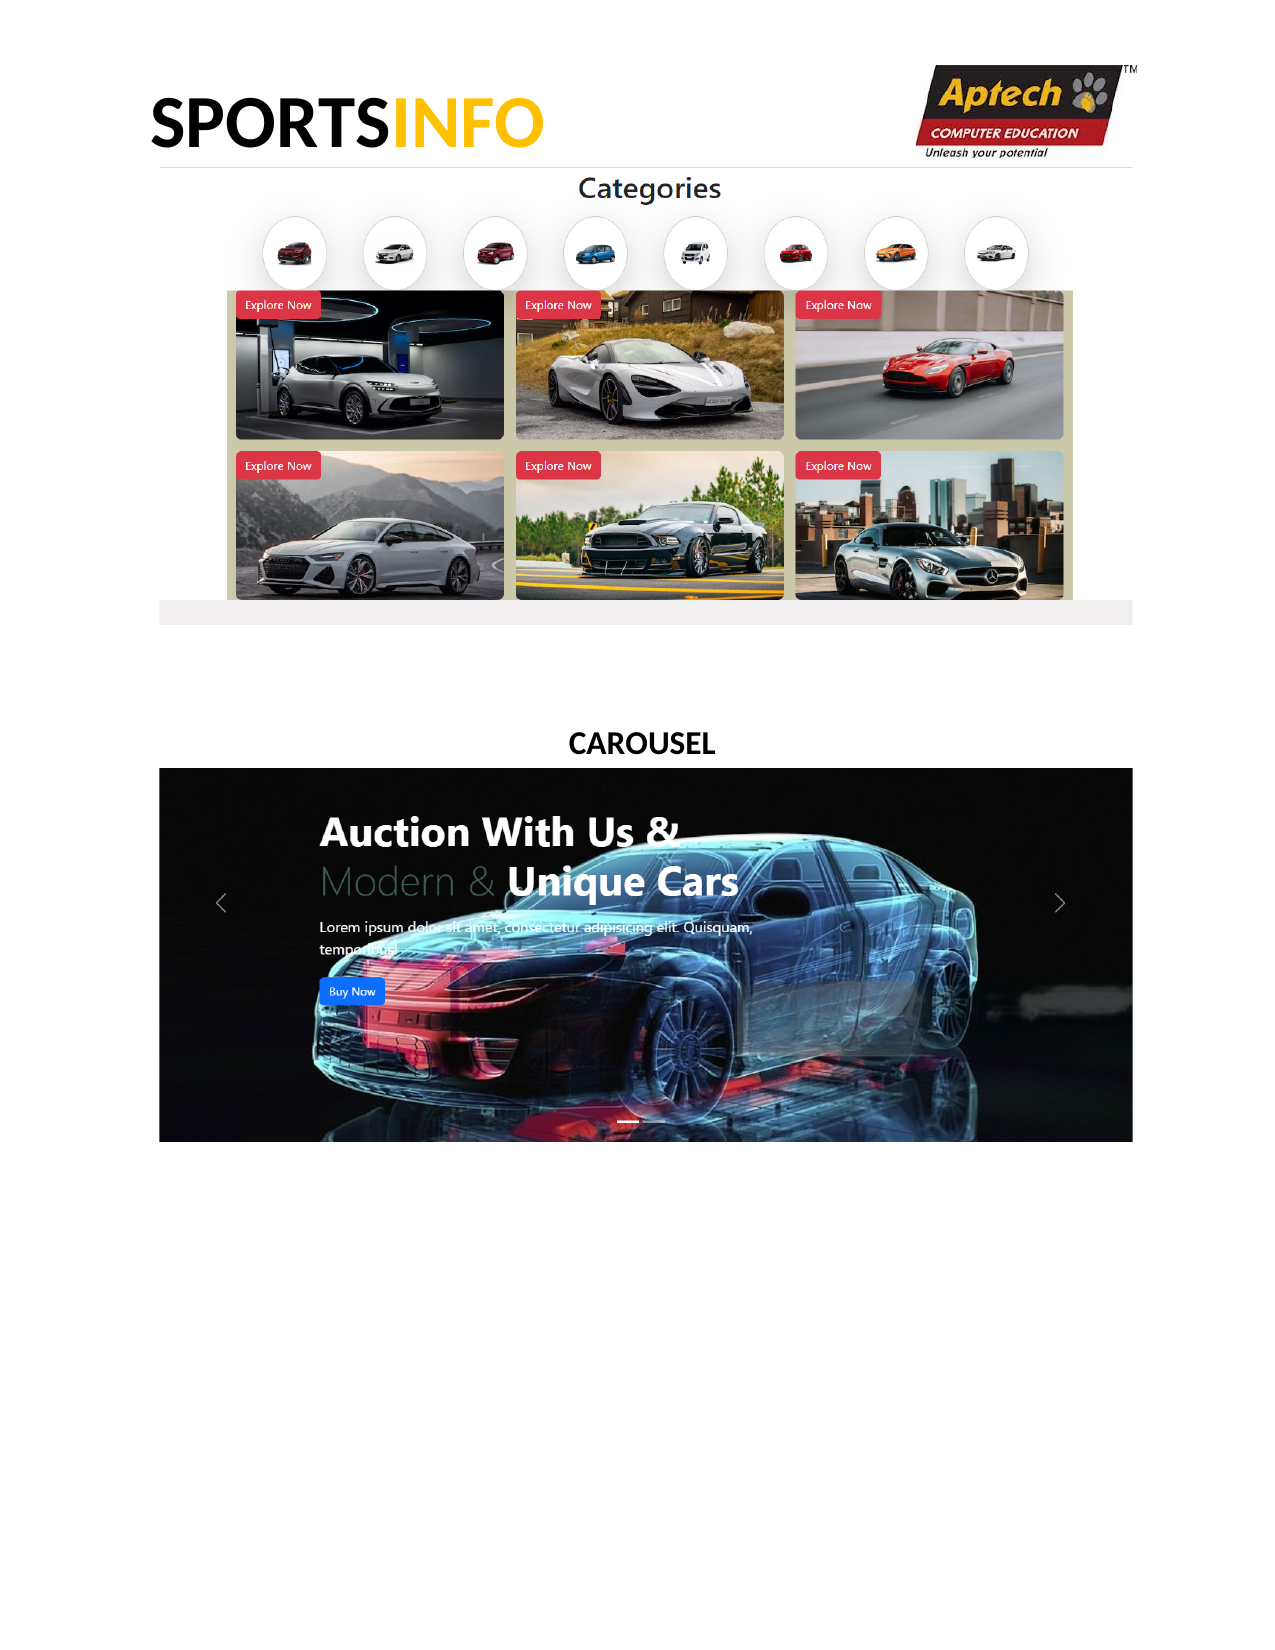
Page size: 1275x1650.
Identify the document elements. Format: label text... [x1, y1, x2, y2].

list CAROUSEL [112, 722, 1125, 763]
picture [159, 166, 1133, 625]
picture [915, 65, 1137, 158]
picture [159, 768, 1133, 1143]
